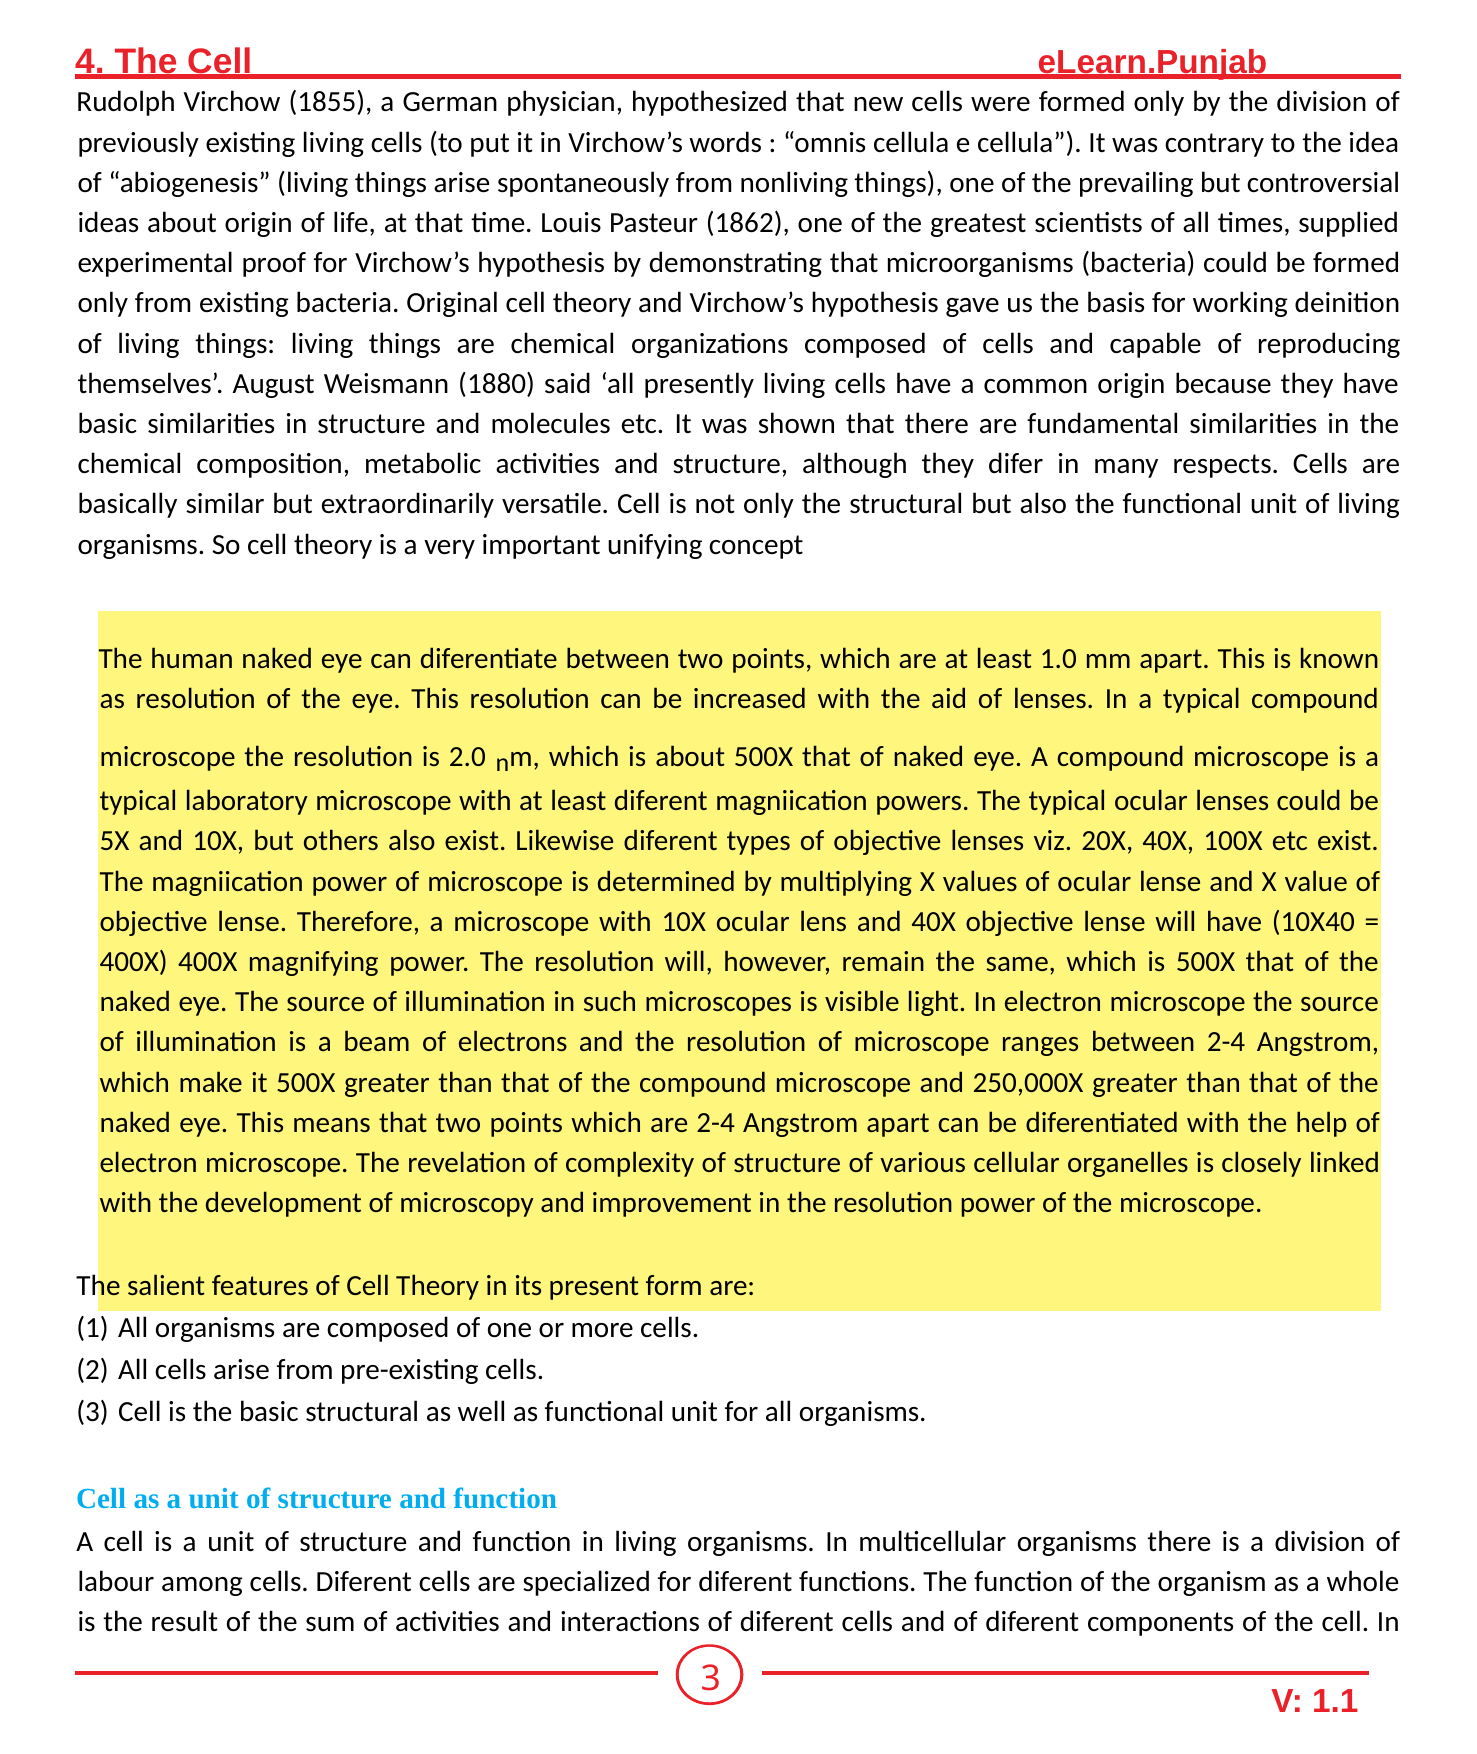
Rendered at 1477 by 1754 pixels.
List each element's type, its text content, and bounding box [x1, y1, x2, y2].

text The salient features of Cell Theory in its present form are: [76, 1267, 1402, 1303]
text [76, 1523, 1402, 1639]
list Cell is the basic structural as well as functional unit for all organisms. [76, 1393, 1402, 1429]
subtitle Cell as a unit of structure and function [76, 1481, 1403, 1515]
list All cells arise from pre-existing cells. [76, 1351, 1402, 1387]
list All organisms are composed of one or more cells. [76, 1309, 1402, 1345]
text The human naked eye can diferentiate between two points, which are at least 1.0 mm apart. This is known as resolution of the eye. This resolution can be increased with the aid of lenses. In a typical compound microscope the resolution is 2.0 nm, which is about 500X that of naked eye. A compound microscope is a typical laboratory microscope with at least diferent magniication powers. The typical ocular lenses could be 5X and 10X, but others also exist. Likewise diferent types of objective lenses viz. 20X, 40X, 100X etc exist. The magniication power of microscope is determined by multiplying X values of ocular lense and X value of objective lense. Therefore, a microscope with 10X ocular lens and 40X objective lense will have (10X40 = 400X) 400X magnifying power. The resolution will, however, remain the same, which is 500X that of the naked eye. The source of illumination in such microscopes is visible light. In electron microscope the source of illumination is a beam of electrons and the resolution of microscope ranges between 2-4 Angstrom, which make it 500X greater than that of the compound microscope and 250,000X greater than that of the naked eye. This means that two points which are 2-4 Angstrom apart can be diferentiated with the help of electron microscope. The revelation of complexity of structure of various cellular organelles is closely linked with the development of microscopy and improvement in the resolution power of the microscope. [98, 640, 1381, 1220]
text Rudolph Virchow (1855), a German physician, hypothesized that new cells were formed only by the division of previously existing living cells (to put it in Virchow’s words : “omnis cellula e cellula”). It was contrary to the idea of “abiogenesis” (living things arise spontaneously from nonliving things), one of the prevailing but controversial ideas about origin of life, at that time. Louis Pasteur (1862), one of the greatest scientists of all times, supplied experimental proof for Virchow’s hypothesis by demonstrating that microorganisms (bacteria) could be formed only from existing bacteria. Original cell theory and Virchow’s hypothesis gave us the basis for working deinition of living things: living things are chemical organizations composed of cells and capable of reproducing themselves’. August Weismann (1880) said ‘all presently living cells have a common origin because they have basic similarities in structure and molecules etc. It was shown that there are fundamental similarities in the chemical composition, metabolic activities and structure, although they difer in many respects. Cells are basically similar but extraordinarily versatile. Cell is not only the structural but also the functional unit of living organisms. So cell theory is a very important unifying concept [76, 83, 1402, 561]
